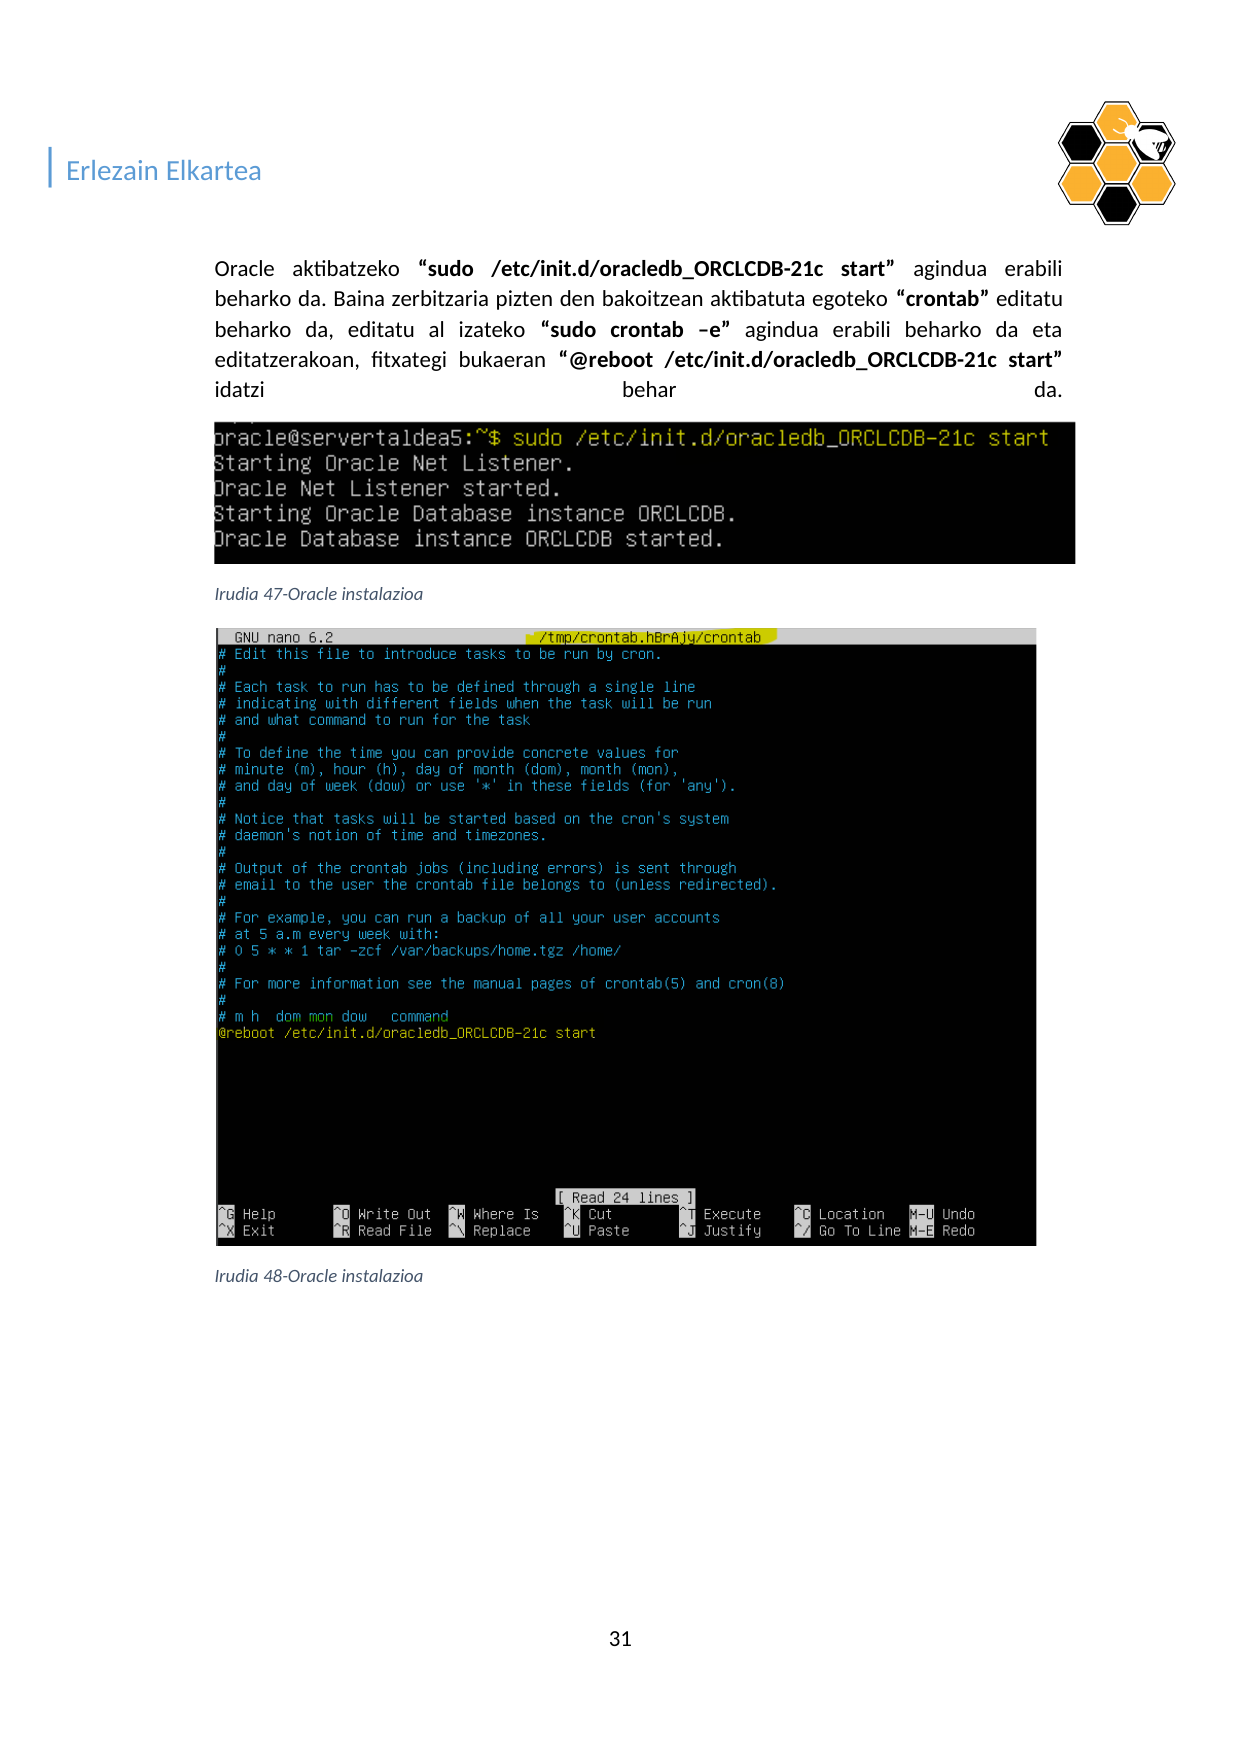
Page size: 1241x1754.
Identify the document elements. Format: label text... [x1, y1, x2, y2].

text Oracle aktibatzeko “sudo /etc/init.d/oracledb_ORCLCDB-21c start” agindua erabili beharko da. Baina zerbitzaria pizten den bakoitzean aktibatuta egoteko “crontab” editatu beharko da, editatu al izateko “sudo crontab –e” agindua erabili beharko da eta editatzerakoan, fitxategi bukaeran “@reboot /etc/init.d/oracledb_ORCLCDB-21c start” idatzi behar da. [214, 254, 1063, 405]
picture [214, 405, 1076, 564]
picture [214, 625, 1037, 1246]
text Irudia 48-Oracle instalazioa [214, 1264, 1063, 1287]
text Irudia 47-Oracle instalazioa [214, 582, 1063, 605]
picture [1045, 101, 1200, 227]
